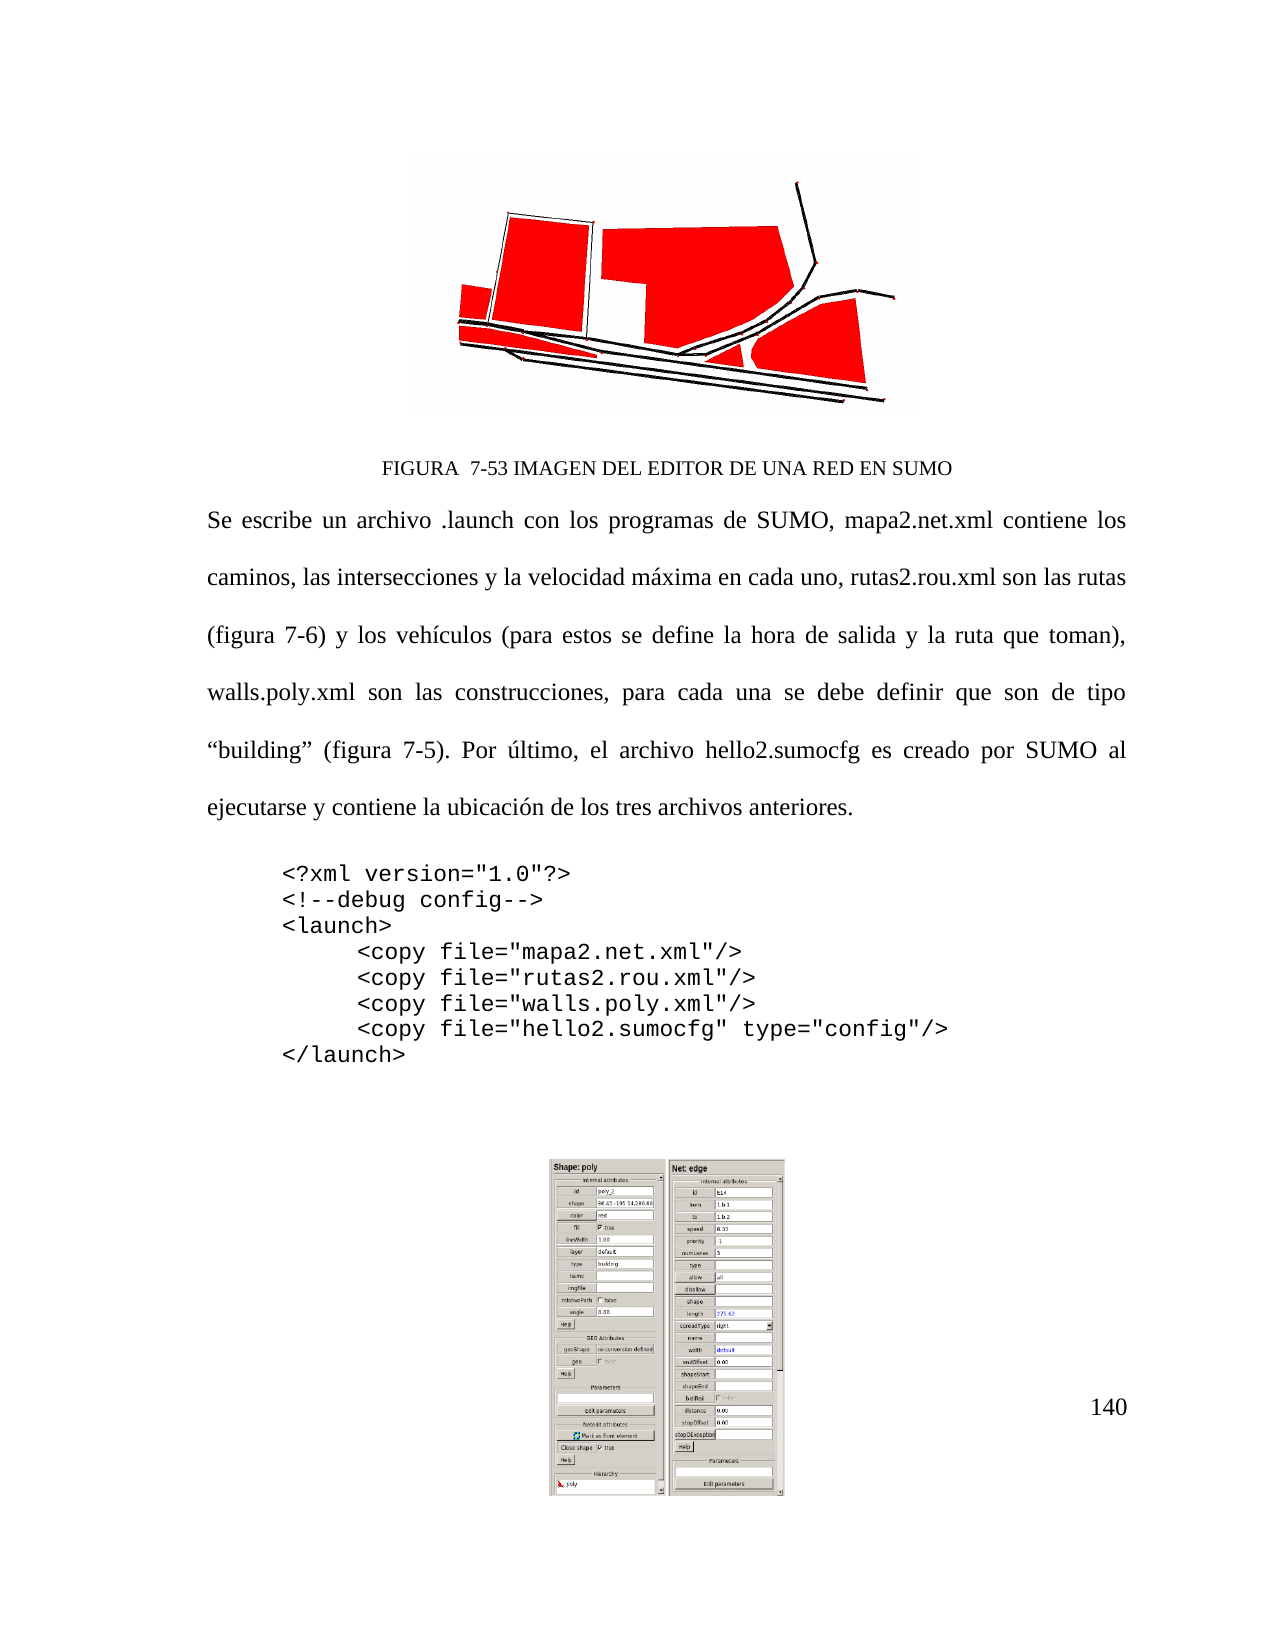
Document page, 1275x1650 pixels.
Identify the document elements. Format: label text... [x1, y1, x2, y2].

text Se escribe un archivo .launch con los programas de SUMO, mapa2.net.xml contiene los caminos, las intersecciones y la velocidad máxima en cada uno, rutas2.rou.xml son las rutas (figura 7-6) y los vehículos (para estos se define la hora de salida y la ruta que toman), walls.poly.xml son las construcciones, para cada una se debe definir que son de tipo “building” (figura 7-5). Por último, el archivo hello2.sumocfg es creado por SUMO al ejecutarse y contiene la ubicación de los tres archivos anteriores. [207, 505, 1127, 821]
text <copy file="hello2.sumocfg" type="config"/> [282, 1018, 1127, 1044]
text <launch> [282, 914, 1127, 940]
text <copy file="walls.poly.xml"/> [282, 992, 1127, 1018]
picture [549, 1159, 666, 1496]
text </launch> [282, 1044, 1127, 1070]
picture [410, 147, 925, 415]
text <copy file="rutas2.rou.xml"/> [282, 966, 1127, 992]
text <?xml version="1.0"?> [282, 862, 1127, 888]
text <!--debug config--> [282, 888, 1127, 914]
picture [668, 1159, 785, 1496]
text <copy file="mapa2.net.xml"/> [282, 940, 1127, 966]
